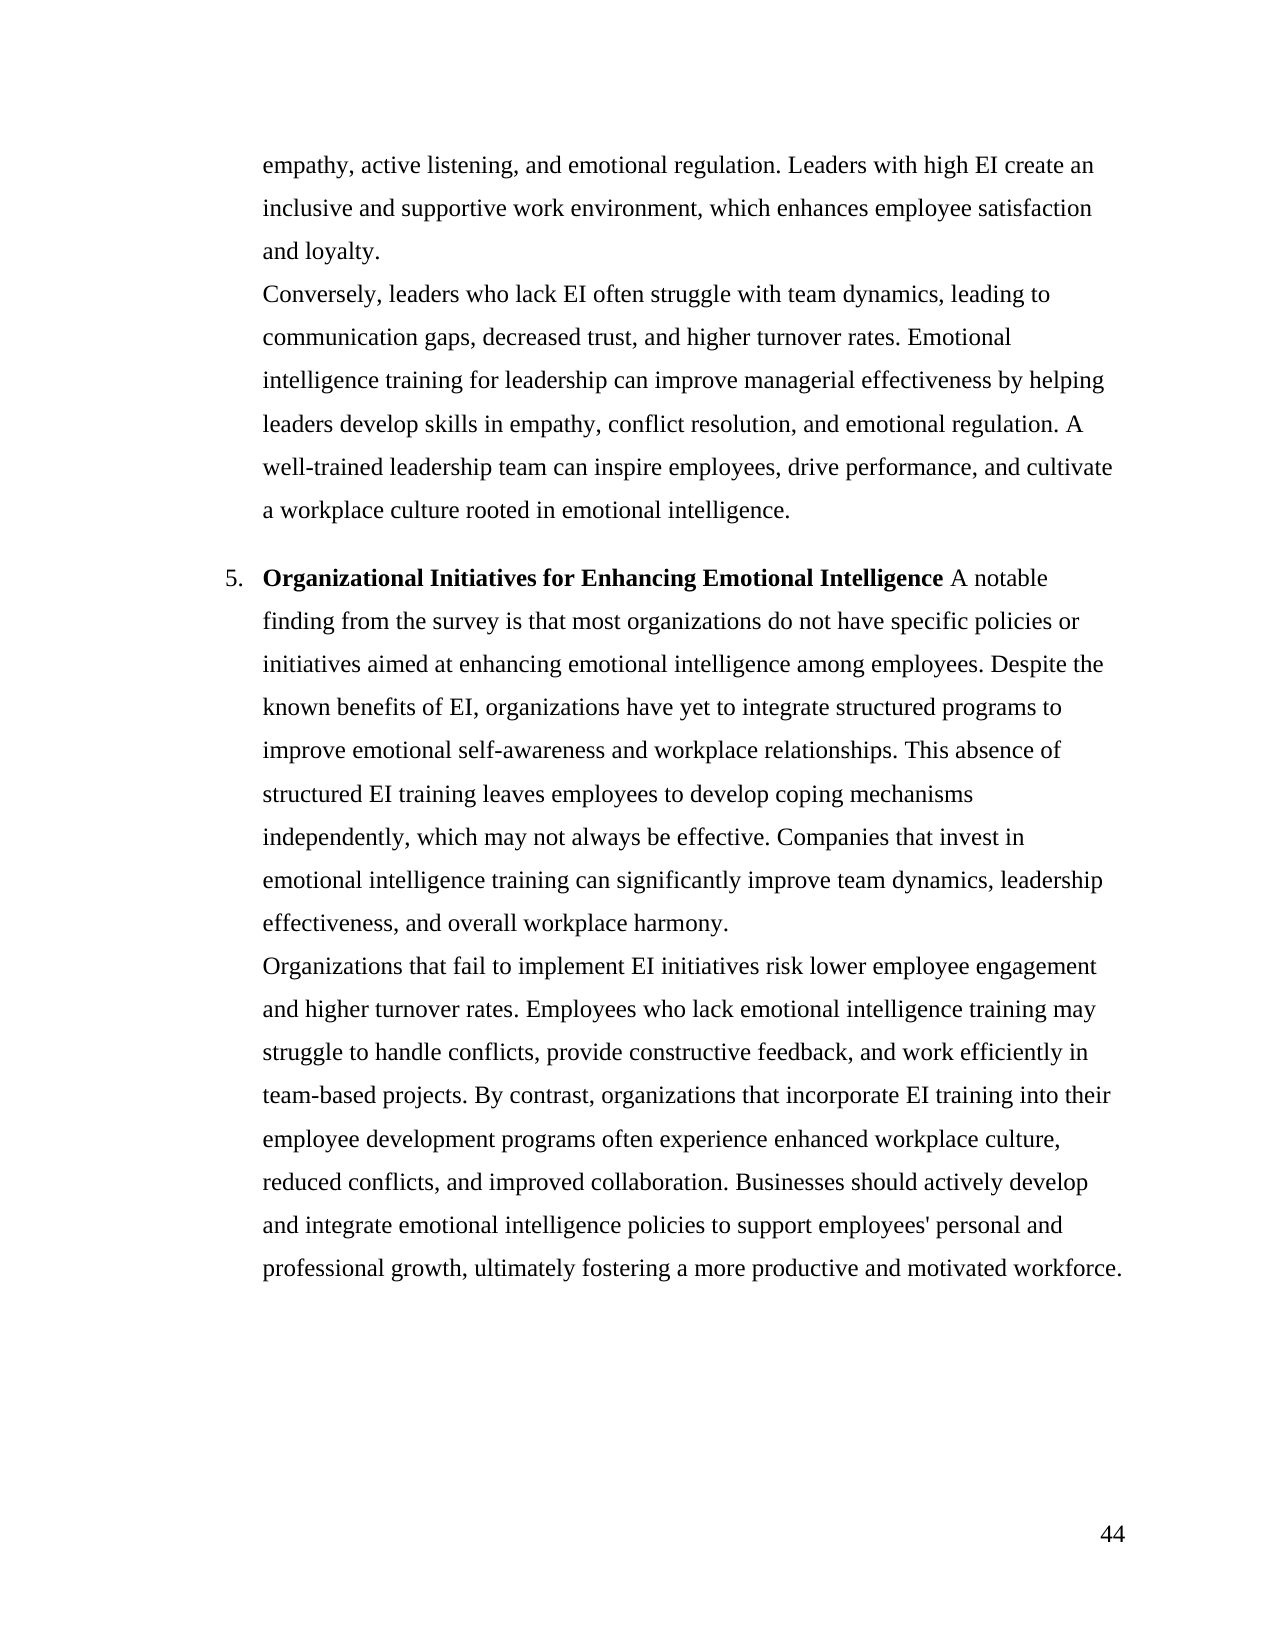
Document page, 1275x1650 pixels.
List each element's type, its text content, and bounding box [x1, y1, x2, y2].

list Organizational Initiatives for Enhancing Emotional Intelligence A notable finding from the survey is that most organizations do not have specific policies or initiatives aimed at enhancing emotional intelligence among employees. Despite the known benefits of EI, organizations have yet to integrate structured programs to improve emotional self-awareness and workplace relationships. This absence of structured EI training leaves employees to develop coping mechanisms independently, which may not always be effective. Companies that invest in emotional intelligence training can significantly improve team dynamics, leadership effectiveness, and overall workplace harmony. [225, 563, 1125, 937]
text Organizations that fail to implement EI initiatives risk lower employee engagement and higher turnover rates. Employees who lack emotional intelligence training may struggle to handle conflicts, provide constructive feedback, and work efficiently in team-based projects. By contrast, organizations that incorporate EI training into their employee development programs often experience enhanced workplace culture, reduced conflicts, and improved collaboration. Businesses should actively develop and integrate emotional intelligence policies to support employees' personal and professional growth, ultimately fostering a more productive and motivated workforce. [262, 951, 1125, 1282]
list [225, 150, 1125, 265]
text Conversely, leaders who lack EI often struggle with team dynamics, leading to communication gaps, decreased trust, and higher turnover rates. Emotional intelligence training for leadership can improve managerial effectiveness by helping leaders develop skills in empathy, conflict resolution, and emotional regulation. A well-trained leadership team can inspire employees, drive performance, and cultivate a workplace culture rooted in emotional intelligence. [262, 279, 1125, 524]
